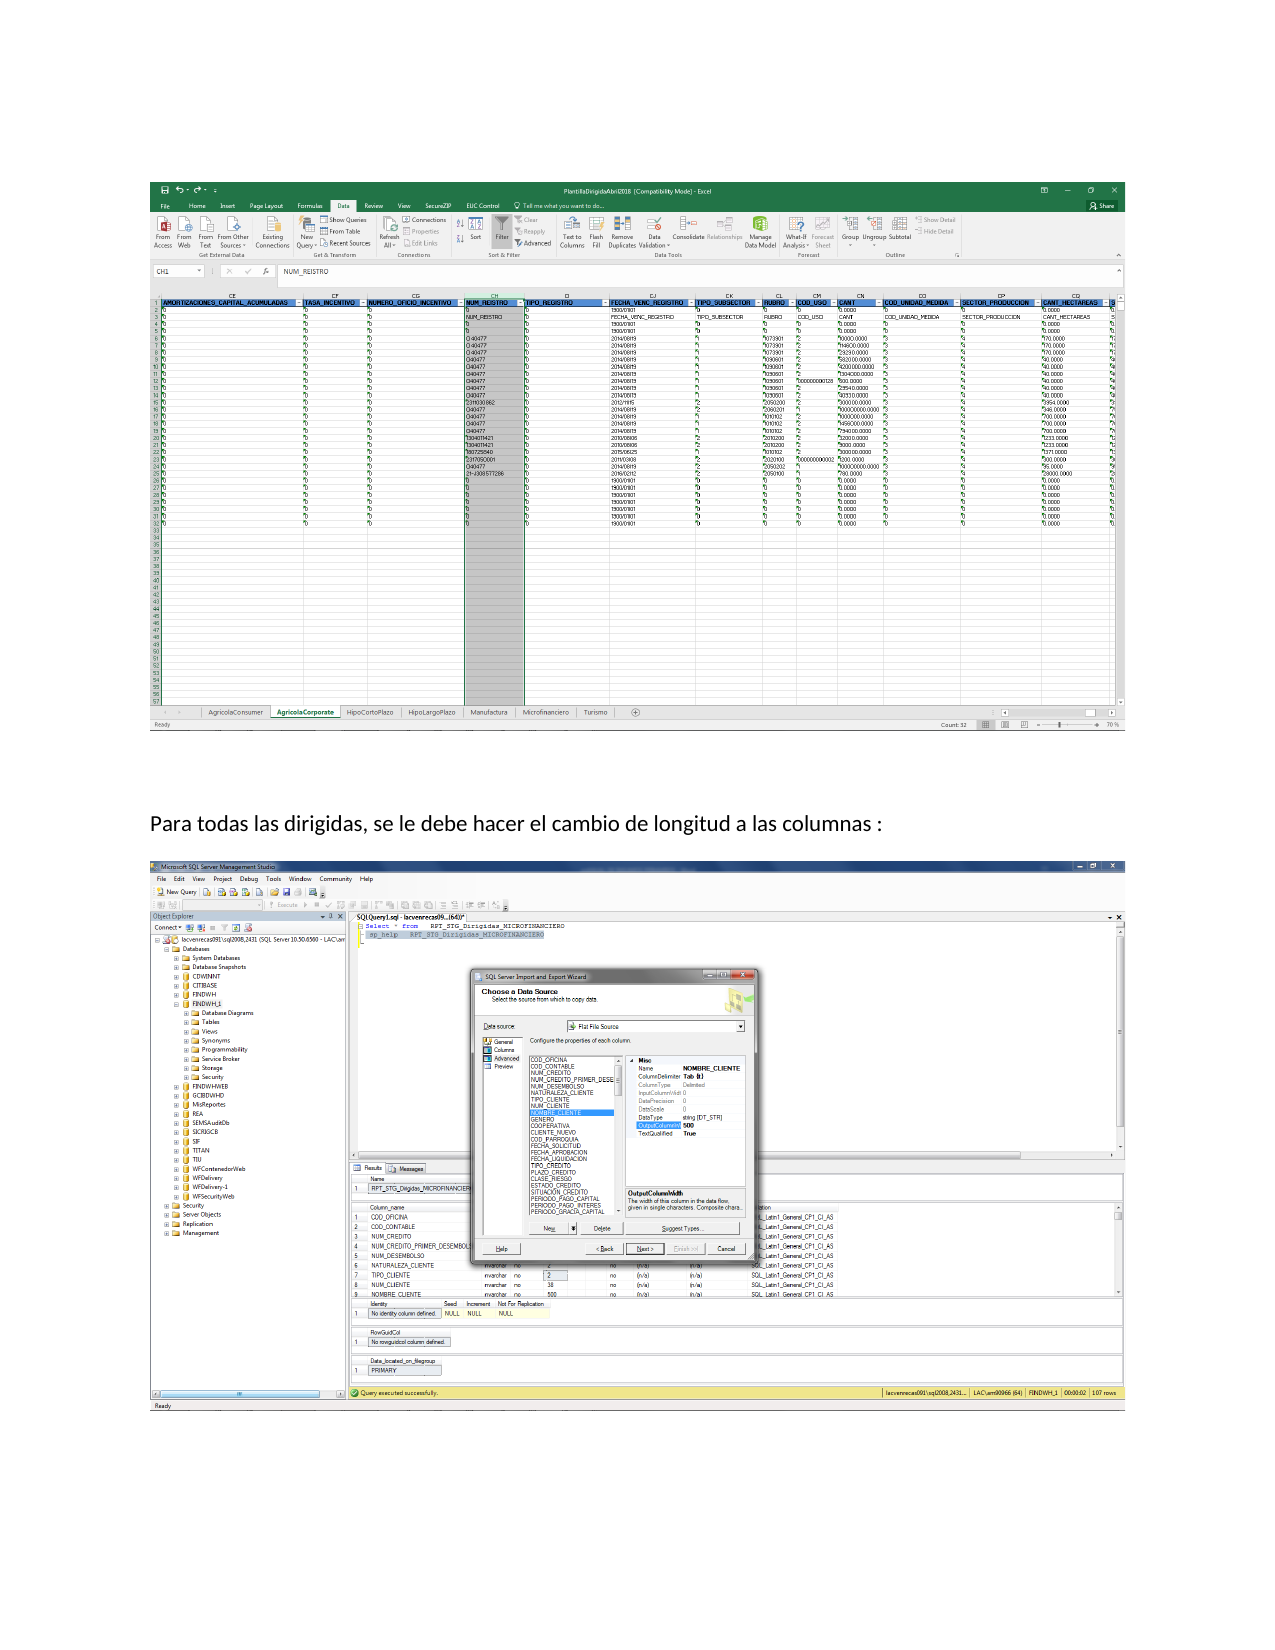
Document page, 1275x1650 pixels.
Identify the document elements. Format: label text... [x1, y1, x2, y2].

picture [150, 182, 1125, 731]
text Para todas las dirigidas, se le debe hacer el cambio de longitud a las columnas : [150, 809, 1125, 837]
picture [150, 861, 1125, 1411]
